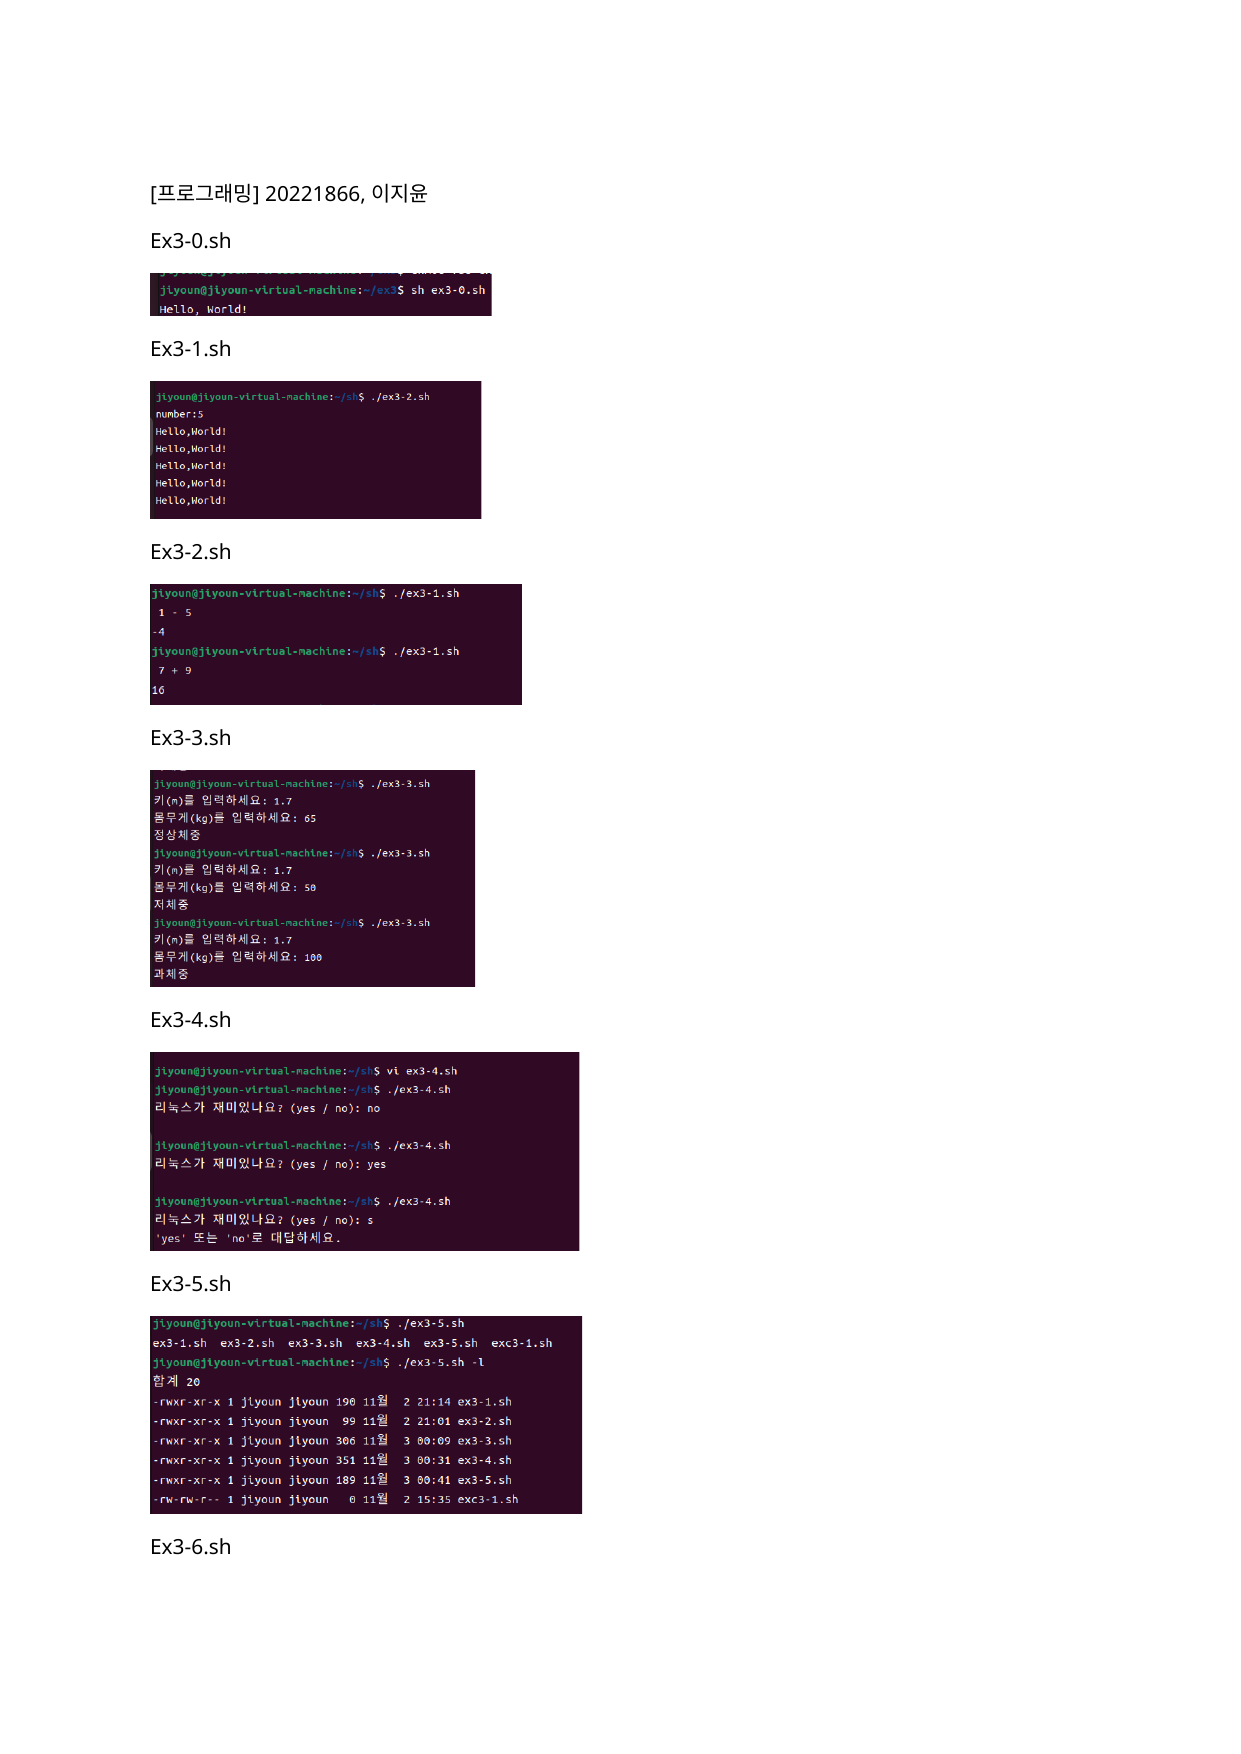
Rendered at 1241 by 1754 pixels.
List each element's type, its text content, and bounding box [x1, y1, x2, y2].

text [프로그래밍] 20221866, 이지윤 [150, 177, 1090, 207]
picture [150, 770, 476, 987]
text Ex3-6.sh [150, 1532, 1090, 1561]
text Ex3-5.sh [150, 1269, 1090, 1298]
picture [150, 273, 492, 316]
text Ex3-2.sh [150, 537, 1090, 566]
picture [150, 1316, 583, 1514]
picture [150, 584, 522, 705]
text Ex3-4.sh [150, 1005, 1090, 1034]
picture [150, 1052, 580, 1251]
text Ex3-1.sh [150, 334, 1090, 363]
picture [150, 381, 482, 519]
text Ex3-3.sh [150, 723, 1090, 752]
text Ex3-0.sh [150, 227, 1090, 255]
